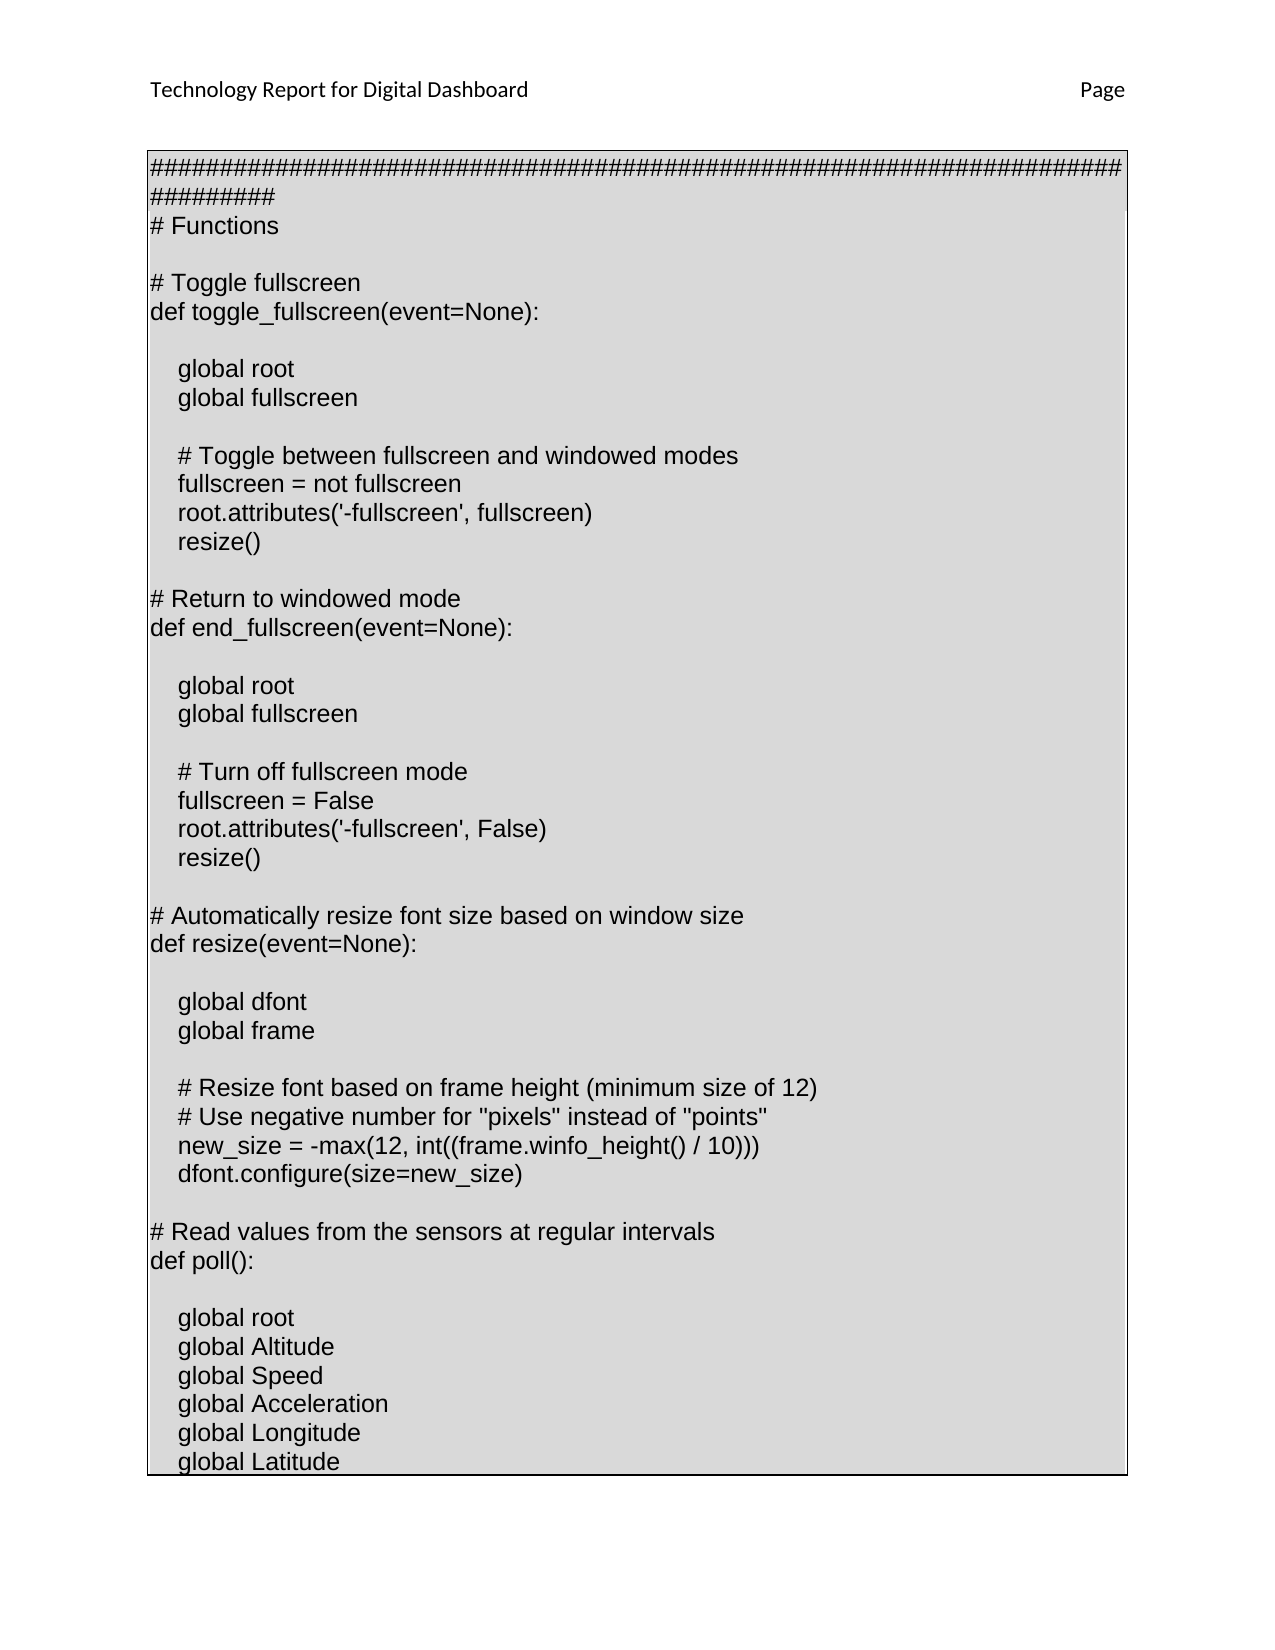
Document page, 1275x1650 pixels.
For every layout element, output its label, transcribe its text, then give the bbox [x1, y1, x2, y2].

text global root [150, 671, 1125, 699]
text global root [150, 1303, 1125, 1332]
text global root [150, 354, 1125, 383]
text root.attributes('-fullscreen', False) [150, 814, 1125, 843]
text global Longitude [150, 1418, 1125, 1447]
text ############################################################################### [148, 151, 1127, 211]
text # Toggle fullscreen [150, 268, 1125, 297]
text resize() [150, 843, 1125, 872]
text # Toggle between fullscreen and windowed modes [150, 441, 1125, 469]
text dfont.configure(size=new_size) [150, 1159, 1125, 1188]
text def toggle_fullscreen(event=None): [150, 297, 1125, 326]
text # Turn off fullscreen mode [150, 757, 1125, 786]
text global Altitude [150, 1332, 1125, 1361]
text # Functions [150, 211, 1125, 239]
text # Return to windowed mode [150, 584, 1125, 613]
text # Automatically resize font size based on window size [150, 901, 1125, 929]
text fullscreen = not fullscreen [150, 469, 1125, 498]
text global dfont [150, 987, 1125, 1016]
text global Speed [150, 1361, 1125, 1389]
text global frame [150, 1016, 1125, 1044]
text global fullscreen [150, 383, 1125, 412]
text global fullscreen [150, 699, 1125, 728]
text def end_fullscreen(event=None): [150, 613, 1125, 642]
text resize() [150, 527, 1125, 556]
text # Read values from the sensors at regular intervals [150, 1217, 1125, 1246]
text fullscreen = False [150, 786, 1125, 814]
text root.attributes('-fullscreen', fullscreen) [150, 498, 1125, 527]
text global Latitude [150, 1447, 1125, 1474]
text new_size = -max(12, int((frame.winfo_height() / 10))) [150, 1131, 1125, 1159]
text global Acceleration [150, 1389, 1125, 1418]
text # Resize font based on frame height (minimum size of 12) [150, 1073, 1125, 1102]
text def resize(event=None): [150, 929, 1125, 958]
text def poll(): [150, 1246, 1125, 1274]
text # Use negative number for "pixels" instead of "points" [150, 1102, 1125, 1131]
